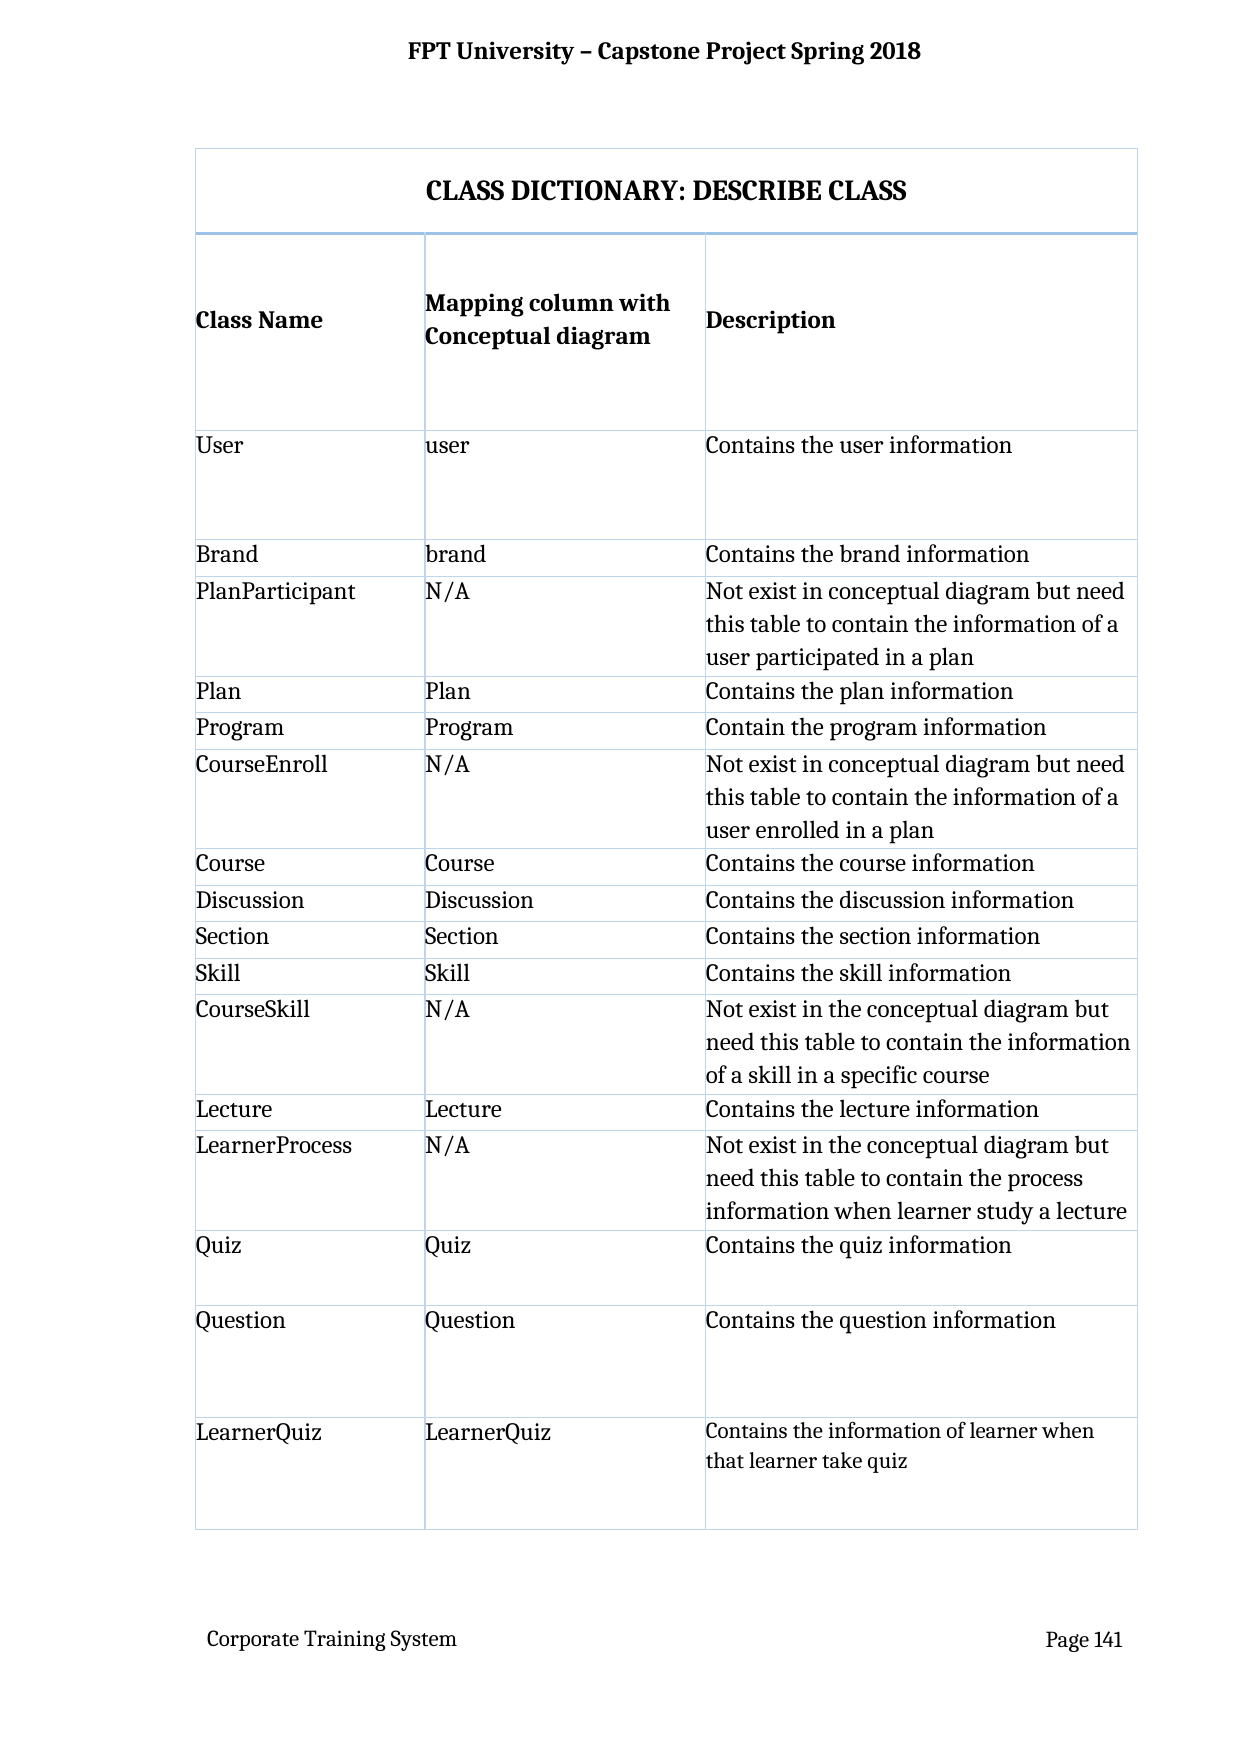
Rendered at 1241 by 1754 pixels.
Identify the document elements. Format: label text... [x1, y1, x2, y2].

table_cell Contains the user information [706, 431, 1137, 539]
table_cell Contains the information of learner when that learner take quiz [706, 1418, 1137, 1528]
table_cell Description [706, 235, 1137, 430]
table_cell user [426, 431, 705, 539]
table_cell CourseEnroll [196, 750, 424, 848]
table_cell Not exist in the conceptual diagram but need this table to contain the process information when learner study a lecture [706, 1131, 1137, 1230]
table_cell Discussion [196, 886, 424, 921]
table_cell Program [426, 713, 705, 748]
table_cell Class Name [196, 235, 424, 430]
table_cell Contains the quiz information [706, 1231, 1137, 1305]
table_cell Question [196, 1306, 424, 1417]
table_cell Mapping column with Conceptual diagram [426, 235, 705, 430]
table_cell Question [426, 1306, 705, 1417]
table_cell N/A [426, 995, 705, 1094]
table_header CLASS DICTIONARY: DESCRIBE CLASS [196, 149, 1137, 232]
table_cell Course [196, 849, 424, 884]
table_cell PlanParticipant [196, 577, 424, 676]
table_cell Contains the course information [706, 849, 1137, 884]
table_cell Contains the section information [706, 922, 1137, 957]
table_cell Plan [196, 677, 424, 712]
table_cell Contains the brand information [706, 540, 1137, 576]
table_cell Discussion [426, 886, 705, 921]
table_cell Skill [196, 959, 424, 994]
table_cell Program [196, 713, 424, 748]
table_cell LearnerProcess [196, 1131, 424, 1230]
table_cell Not exist in the conceptual diagram but need this table to contain the information of a skill in a specific course [706, 995, 1137, 1094]
table_cell Contain the program information [706, 713, 1137, 748]
table_cell N/A [426, 1131, 705, 1230]
table_cell Course [426, 849, 705, 884]
table_cell Contains the lecture information [706, 1095, 1137, 1130]
table_cell Quiz [196, 1231, 424, 1305]
table_cell Not exist in conceptual diagram but need this table to contain the information of a user enrolled in a plan [706, 750, 1137, 848]
table_cell N/A [426, 750, 705, 848]
table_cell CourseSkill [196, 995, 424, 1094]
table_cell Contains the discussion information [706, 886, 1137, 921]
table_cell Brand [196, 540, 424, 576]
table_cell Contains the skill information [706, 959, 1137, 994]
table_cell Section [196, 922, 424, 957]
table_cell Lecture [196, 1095, 424, 1130]
table_cell Contains the plan information [706, 677, 1137, 712]
table_cell Section [426, 922, 705, 957]
table_cell Skill [426, 959, 705, 994]
table_cell Lecture [426, 1095, 705, 1130]
table_cell brand [426, 540, 705, 576]
table_cell User [196, 431, 424, 539]
table_cell N/A [426, 577, 705, 676]
table_cell LearnerQuiz [196, 1418, 424, 1528]
table_cell LearnerQuiz [426, 1418, 705, 1528]
table_cell Contains the question information [706, 1306, 1137, 1417]
table_cell Not exist in conceptual diagram but need this table to contain the information of a user participated in a plan [706, 577, 1137, 676]
table_cell Quiz [426, 1231, 705, 1305]
table_cell Plan [426, 677, 705, 712]
